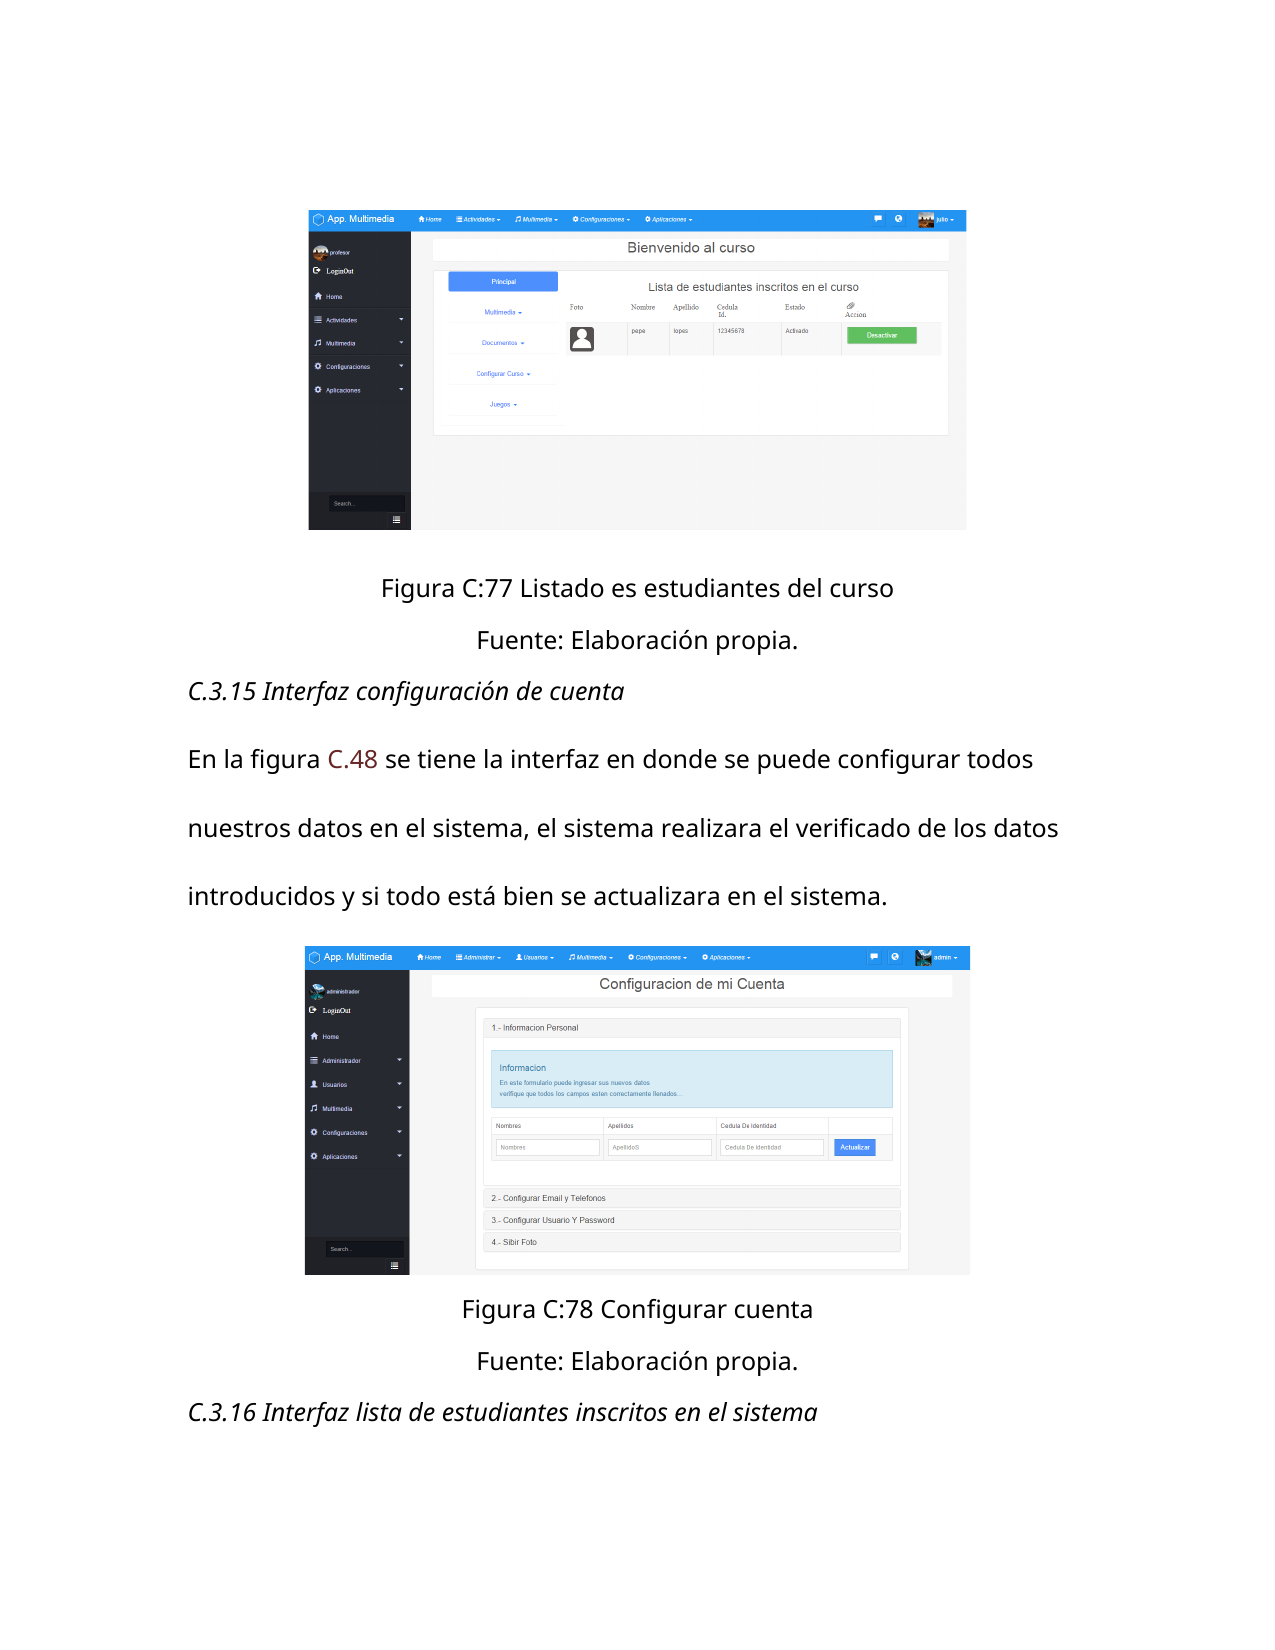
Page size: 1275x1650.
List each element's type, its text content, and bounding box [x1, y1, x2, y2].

subtitle C.3.16 Interfaz lista de estudiantes inscritos en el sistema [187, 1395, 1087, 1429]
text Fuente: Elaboración propia. [187, 622, 1087, 656]
text Fuente: Elaboración propia. [187, 1343, 1087, 1377]
subtitle C.3.15 Interfaz configuración de cuenta [187, 674, 1087, 708]
text En la figura C.48 se tiene la interfaz en donde se puede configurar todos nuestros datos en el sistema, el sistema realizara el verificado de los datos introducidos y si todo está bien se actualizara en el sistema. [187, 742, 1087, 912]
